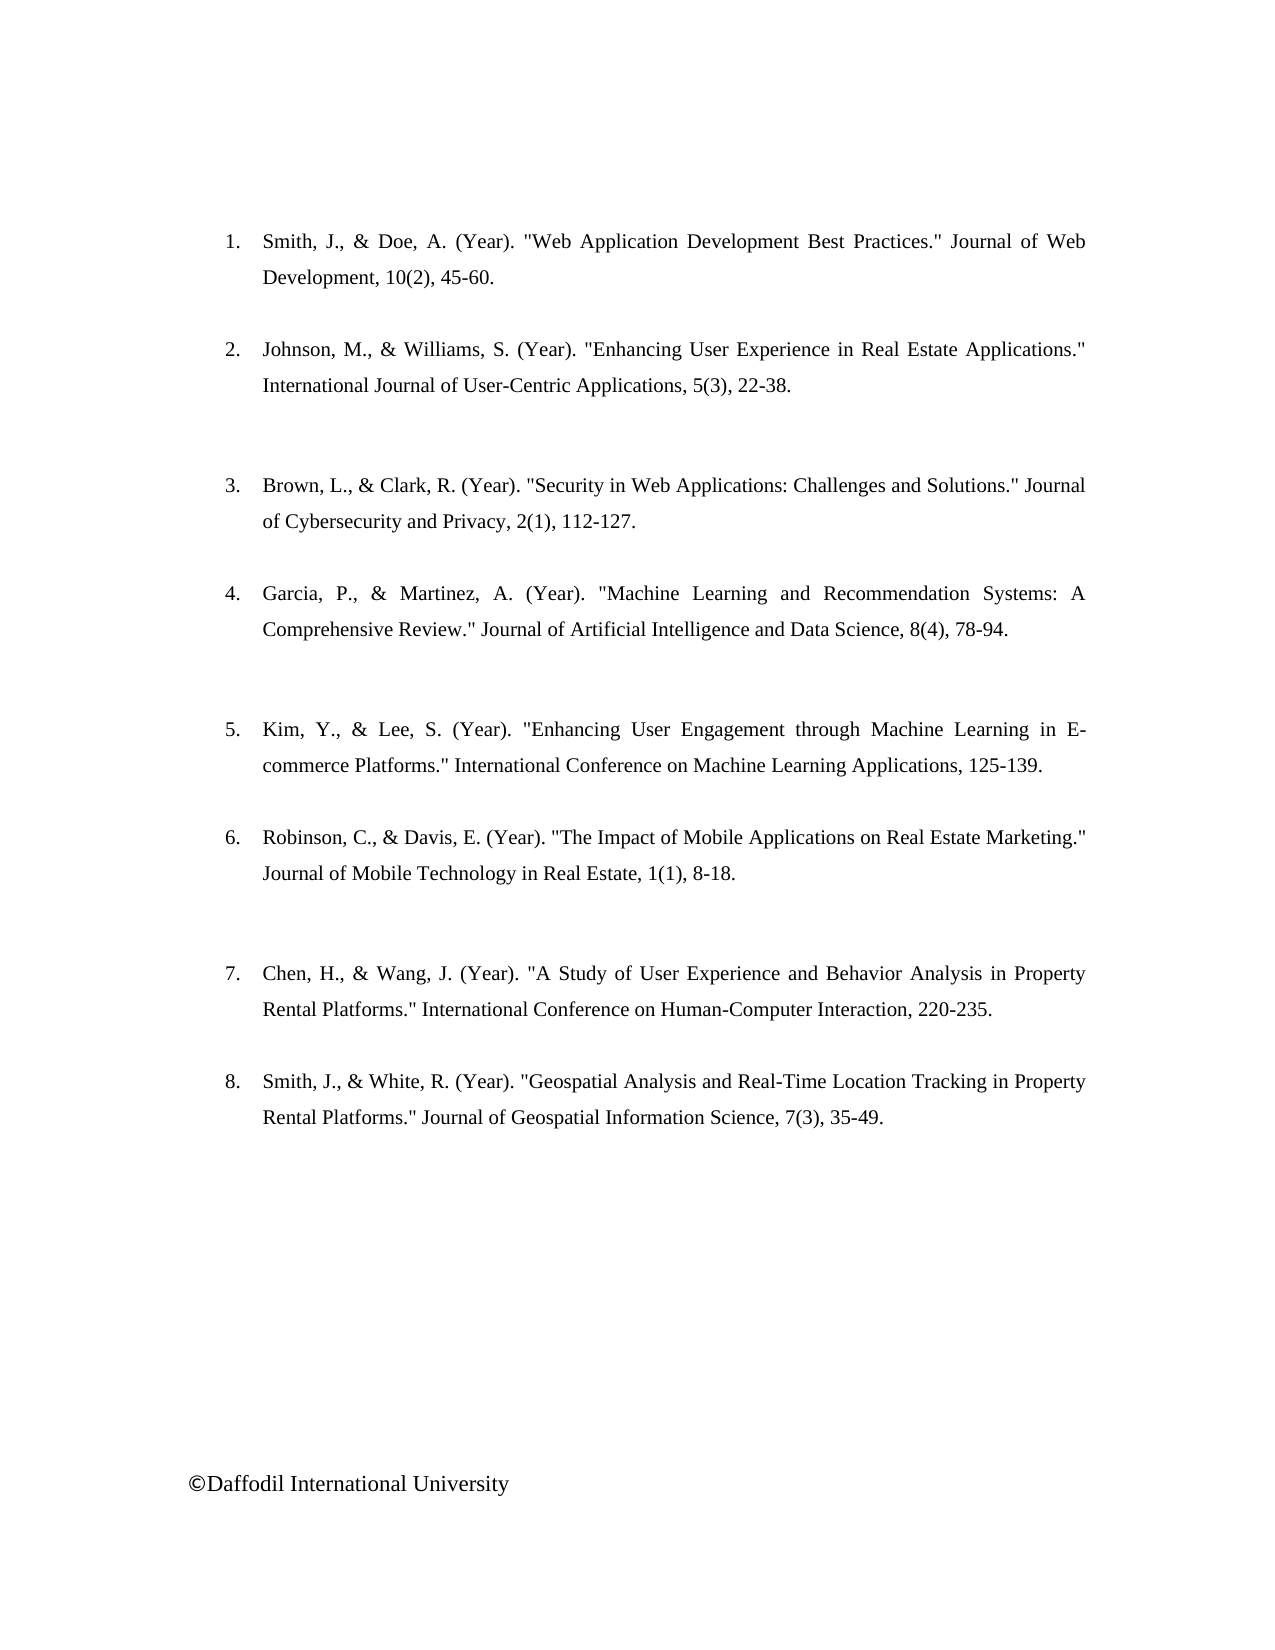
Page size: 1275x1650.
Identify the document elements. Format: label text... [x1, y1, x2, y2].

list Smith, J., & Doe, A. (Year). "Web Application Development Best Practices." Journal of Web Development, 10(2), 45-60. [225, 229, 1087, 289]
list Kim, Y., & Lee, S. (Year). "Enhancing User Engagement through Machine Learning in E-commerce Platforms." International Conference on Machine Learning Applications, 125-139. [225, 717, 1087, 777]
list Smith, J., & White, R. (Year). "Geospatial Analysis and Real-Time Location Tracking in Property Rental Platforms." Journal of Geospatial Information Science, 7(3), 35-49. [225, 1069, 1087, 1129]
list Chen, H., & Wang, J. (Year). "A Study of User Experience and Behavior Analysis in Property Rental Platforms." International Conference on Human-Computer Interaction, 220-235. [225, 961, 1087, 1021]
list Robinson, C., & Davis, E. (Year). "The Impact of Mobile Applications on Real Estate Marketing." Journal of Mobile Technology in Real Estate, 1(1), 8-18. [225, 825, 1087, 885]
list Johnson, M., & Williams, S. (Year). "Enhancing User Experience in Real Estate Applications." International Journal of User-Centric Applications, 5(3), 22-38. [225, 337, 1087, 397]
list Garcia, P., & Martinez, A. (Year). "Machine Learning and Recommendation Systems: A Comprehensive Review." Journal of Artificial Intelligence and Data Science, 8(4), 78-94. [225, 581, 1087, 641]
list Brown, L., & Clark, R. (Year). "Security in Web Applications: Challenges and Solutions." Journal of Cybersecurity and Privacy, 2(1), 112-127. [225, 473, 1087, 533]
